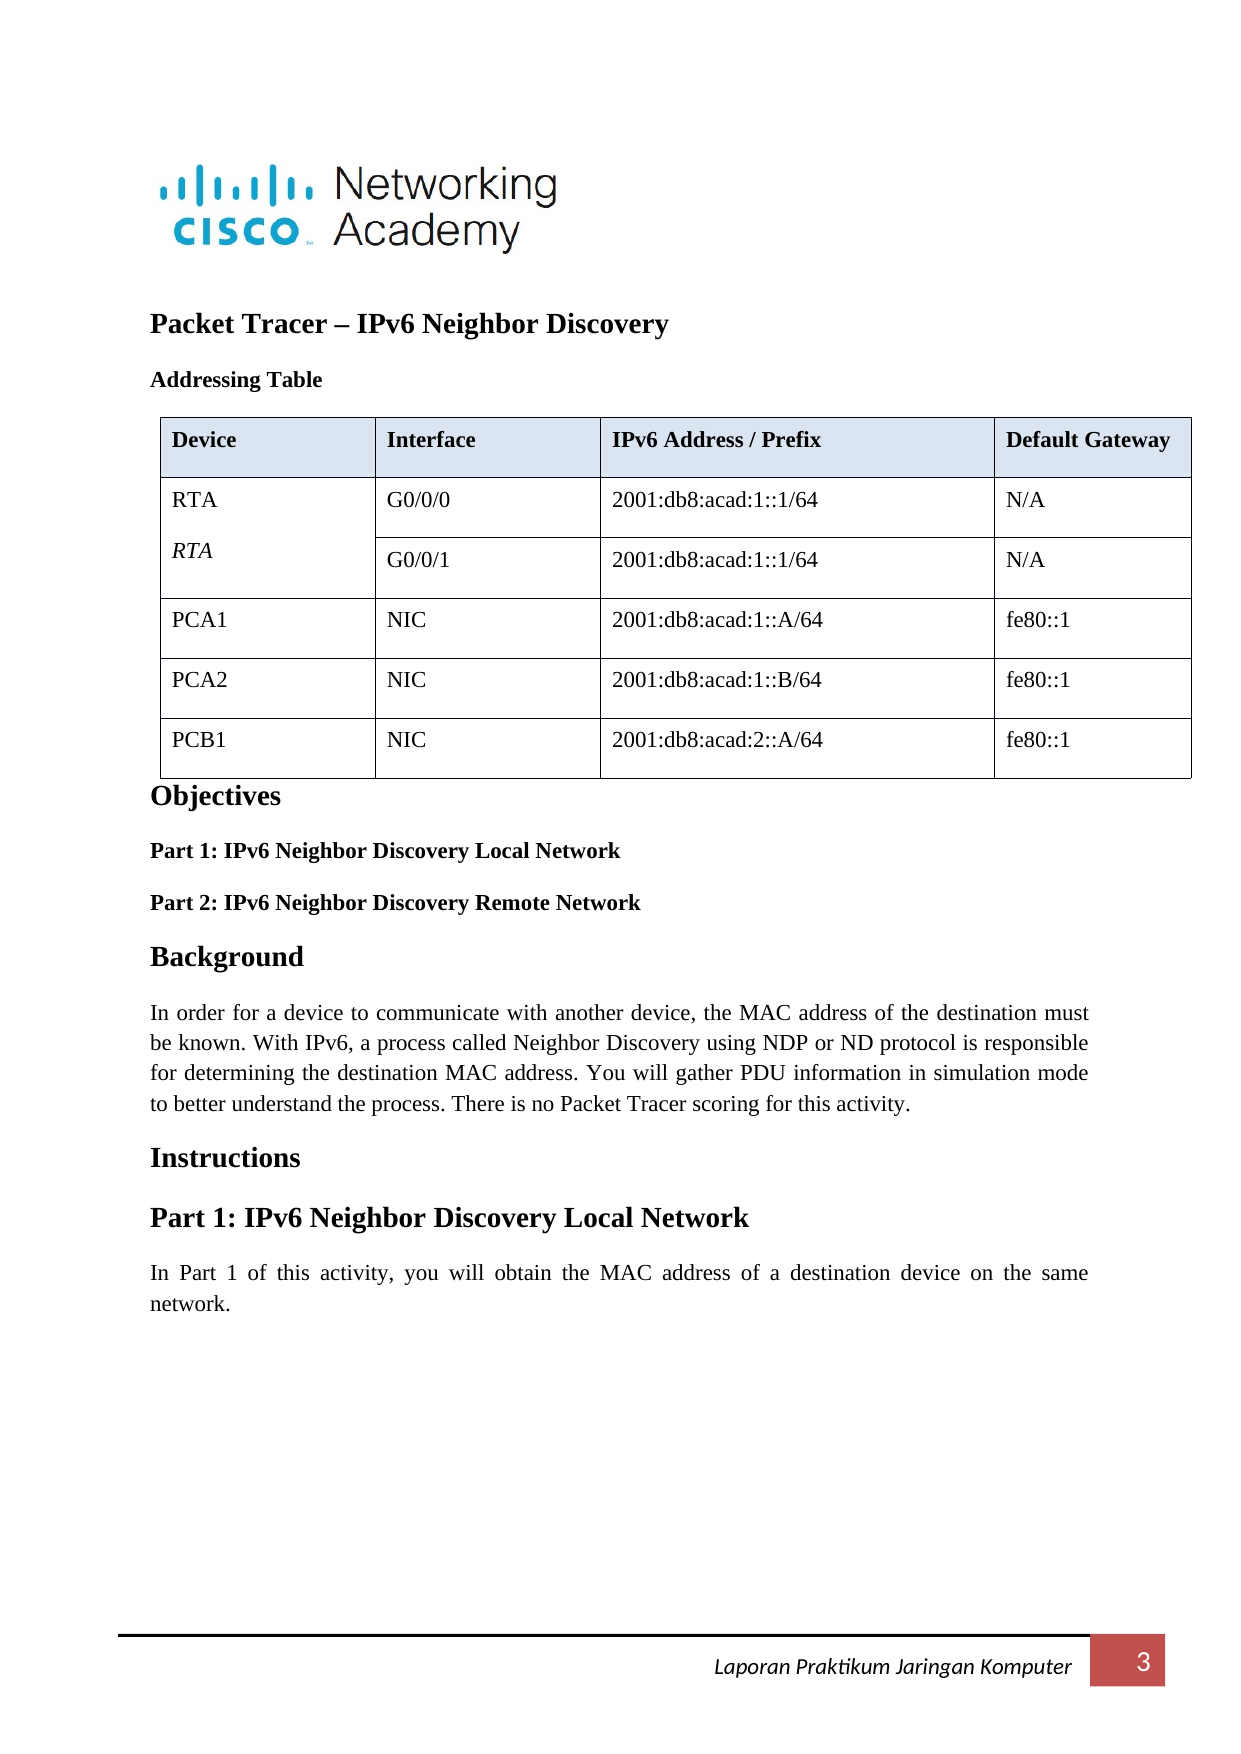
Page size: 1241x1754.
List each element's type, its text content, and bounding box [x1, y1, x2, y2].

table_header IPv6 Address / Prefix [601, 418, 994, 477]
table_cell 2001:db8:acad:1::1/64 [601, 478, 994, 537]
table_header Default Gateway [995, 418, 1191, 477]
table_cell fe80::1 [995, 659, 1191, 718]
table_cell N/A [995, 478, 1191, 537]
table_cell fe80::1 [995, 599, 1191, 658]
table_cell PCA2 [161, 659, 375, 718]
table_cell PCB1 [161, 719, 375, 778]
table_cell NIC [376, 599, 600, 658]
text Part 1: IPv6 Neighbor Discovery Local Network [150, 1200, 1090, 1233]
table_cell fe80::1 [995, 719, 1191, 778]
text In Part 1 of this activity, you will obtain the MAC address of a destination device on the same network. [150, 1259, 1090, 1316]
table_cell NIC [376, 719, 600, 778]
table_cell PCA1 [161, 599, 375, 658]
text Objectives [150, 778, 1090, 812]
text Part 1: IPv6 Neighbor Discovery Local Network [150, 837, 1090, 864]
picture [150, 150, 575, 282]
table_header Device [161, 418, 375, 477]
text Addressing Table [150, 366, 1090, 392]
table_header Interface [376, 418, 600, 477]
table_cell RTA RTA [161, 478, 375, 598]
table_cell 2001:db8:acad:2::A/64 [601, 719, 994, 778]
table_cell 2001:db8:acad:1::B/64 [601, 659, 994, 718]
text Instructions [150, 1141, 1090, 1174]
table_cell G0/0/1 [376, 538, 600, 598]
table_cell NIC [376, 659, 600, 718]
text Background [150, 939, 1090, 973]
text In order for a device to communicate with another device, the MAC address of the destination must be known. With IPv6, a process called Neighbor Discovery using NDP or ND protocol is responsible for determining the destination MAC address. You will gather PDU information in simulation mode to better understand the process. There is no Packet Tracer scoring for this activity. [150, 999, 1090, 1116]
table_cell G0/0/0 [376, 478, 600, 537]
table_cell 2001:db8:acad:1::A/64 [601, 599, 994, 658]
text Packet Tracer – IPv6 Neighbor Discovery [150, 307, 1090, 340]
table_cell 2001:db8:acad:1::1/64 [601, 538, 994, 598]
table_cell N/A [995, 538, 1191, 598]
text Part 2: IPv6 Neighbor Discovery Remote Network [150, 888, 1090, 915]
